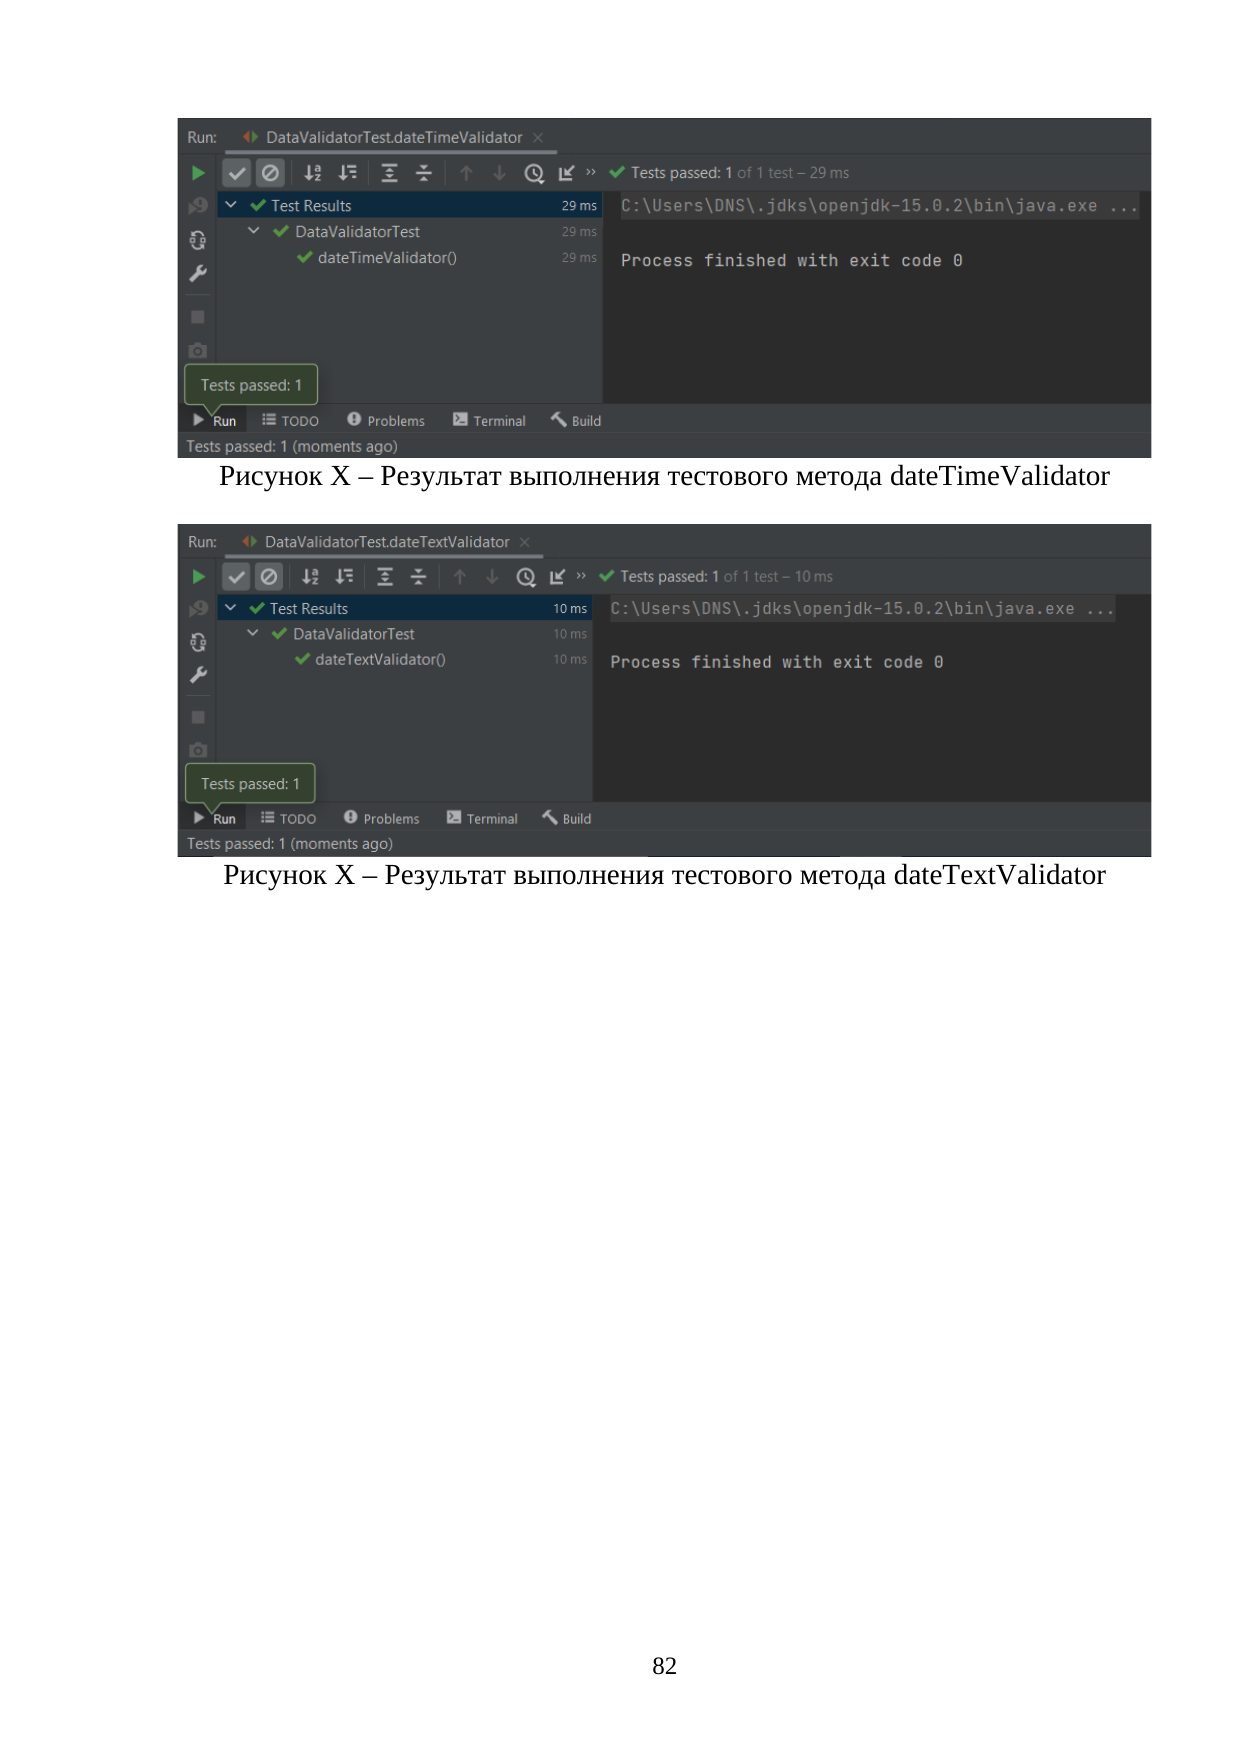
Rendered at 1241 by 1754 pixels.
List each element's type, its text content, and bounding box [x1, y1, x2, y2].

picture [177, 524, 1152, 857]
text Рисунок X – Результат выполнения тестового метода dateTextValidator [177, 857, 1152, 891]
text Рисунок X – Результат выполнения тестового метода dateTimeValidator [177, 458, 1152, 491]
picture [177, 118, 1152, 458]
